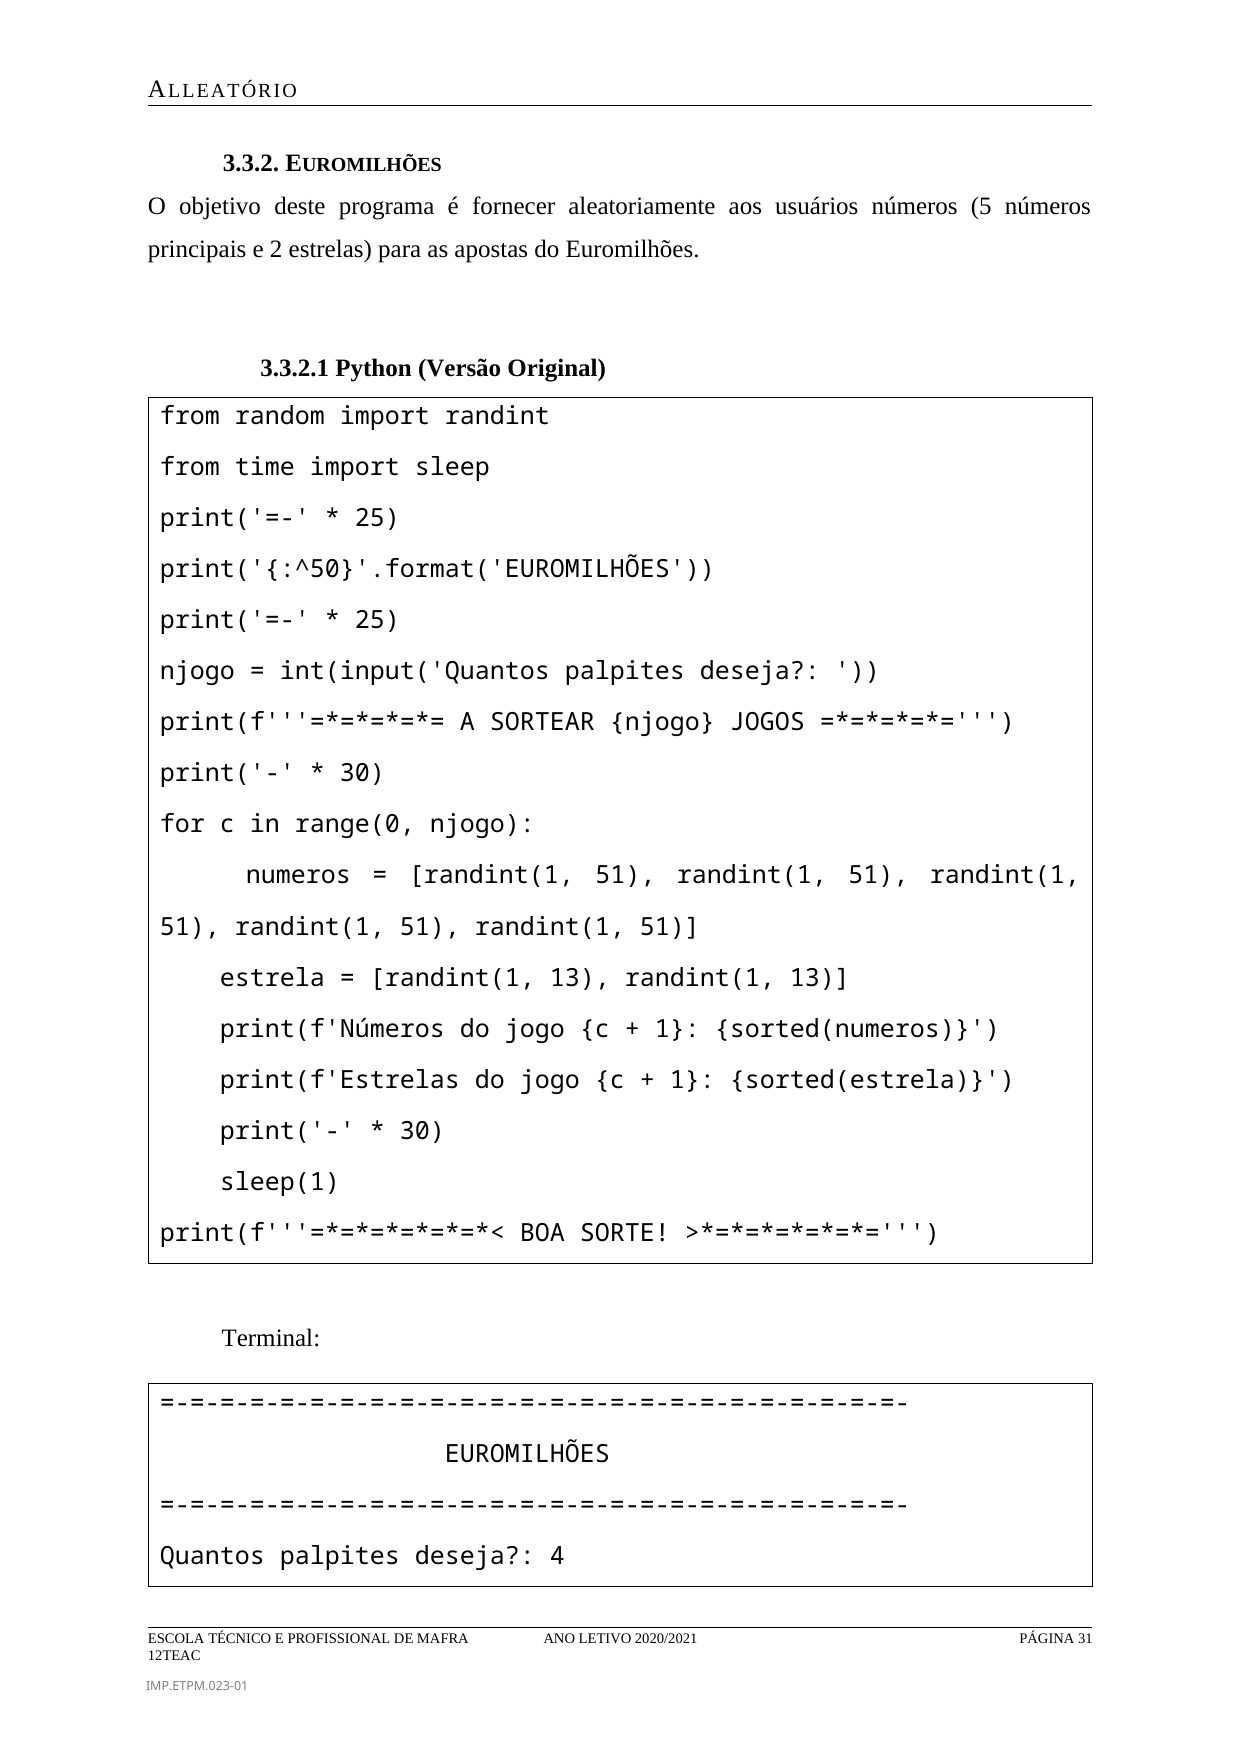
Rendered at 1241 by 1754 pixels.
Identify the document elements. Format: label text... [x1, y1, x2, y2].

text Terminal: [148, 1323, 1092, 1352]
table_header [149, 1384, 1092, 1586]
table_header from random import randint from time import sleep print('=-' * 25) print('{:^50}'.format('EUROMILHÕES')) print('=-' * 25) njogo = int(input('Quantos palpites deseja?: ')) print(f'''=*=*=*=*= A SORTEAR {njogo} JOGOS =*=*=*=*=''') print('-' * 30) for c in range(0, njogo): numeros = [randint(1, 51), randint(1, 51), randint(1, 51), randint(1, 51), randint(1, 51)] estrela = [randint(1, 13), randint(1, 13)] print(f'Números do jogo {c + 1}: {sorted(numeros)}') print(f'Estrelas do jogo {c + 1}: {sorted(estrela)}') print('-' * 30) sleep(1) print(f'''=*=*=*=*=*=*< BOA SORTE! >*=*=*=*=*=*=''') [149, 398, 1092, 1263]
subtitle Python (Versão Original) [260, 353, 1092, 382]
subtitle Euromilhões [223, 148, 1092, 176]
text O objetivo deste programa é fornecer aleatoriamente aos usuários números (5 números principais e 2 estrelas) para as apostas do Euromilhões. [148, 191, 1092, 263]
